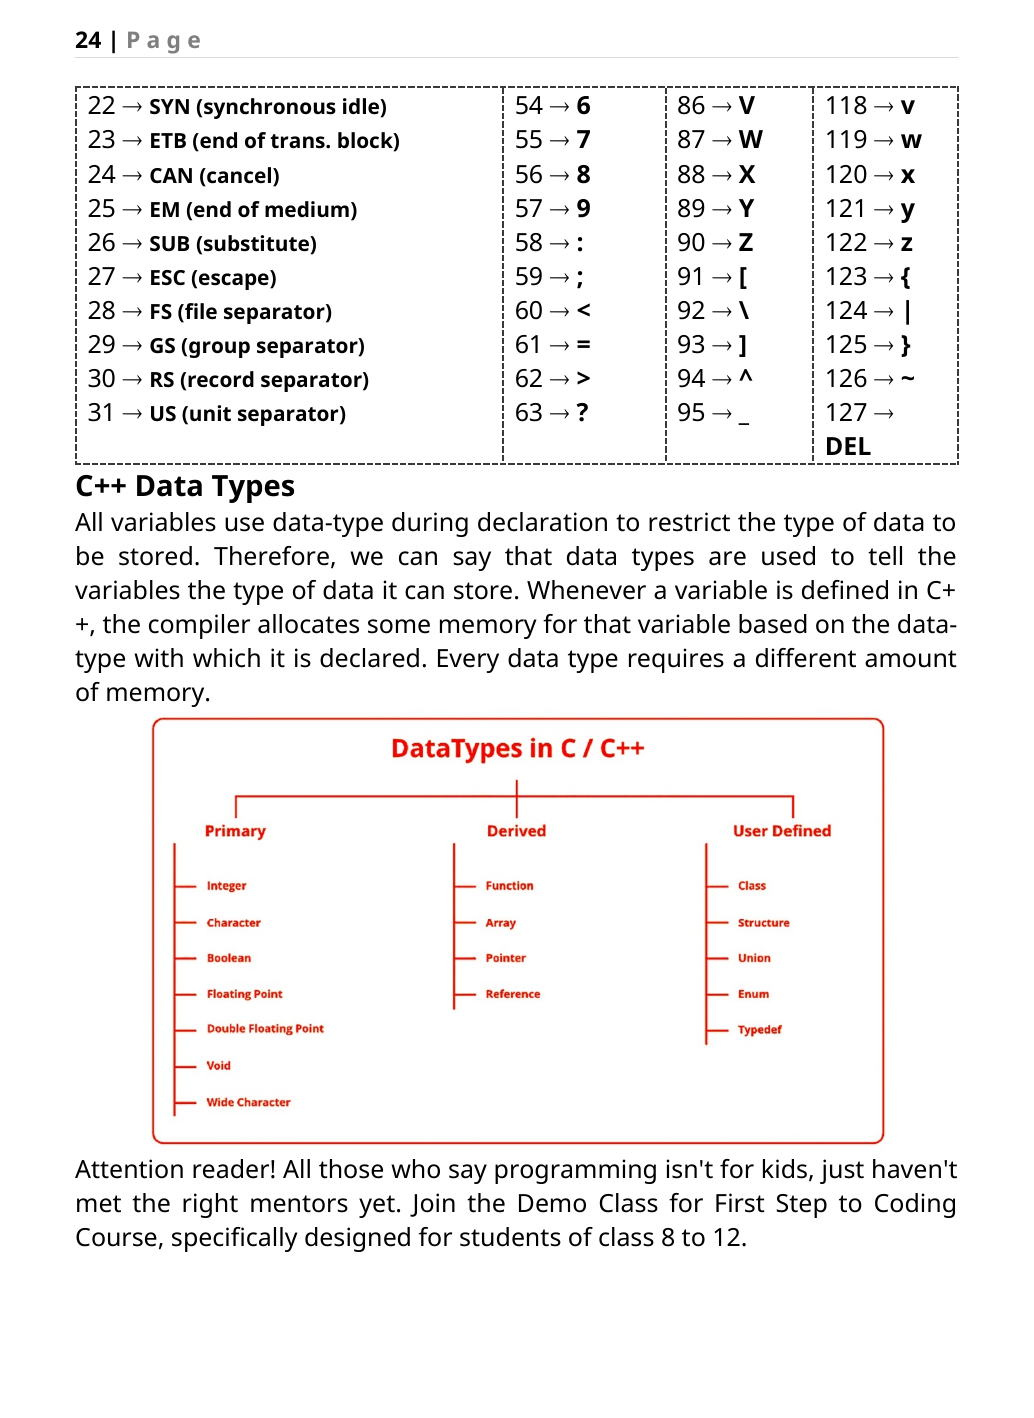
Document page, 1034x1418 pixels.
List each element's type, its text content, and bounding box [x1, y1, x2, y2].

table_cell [503, 86, 666, 463]
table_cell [666, 86, 813, 463]
text All variables use data-type during declaration to restrict the type of data to be stored. Therefore, we can say that data types are used to tell the variables the type of data it can store. Whenever a variable is defined in C++, the compiler allocates some memory for that variable based on the data-type with which it is declared. Every data type requires a different amount of memory. [75, 504, 958, 709]
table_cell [813, 86, 958, 463]
subtitle C++ Data Types [75, 465, 958, 504]
text Attention reader! All those who say programming isn't for kids, just haven't met the right mentors yet. Join the Demo Class for First Step to Coding Course, specifically designed for students of class 8 to 12. [75, 1152, 958, 1254]
picture [141, 708, 892, 1152]
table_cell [76, 86, 503, 463]
